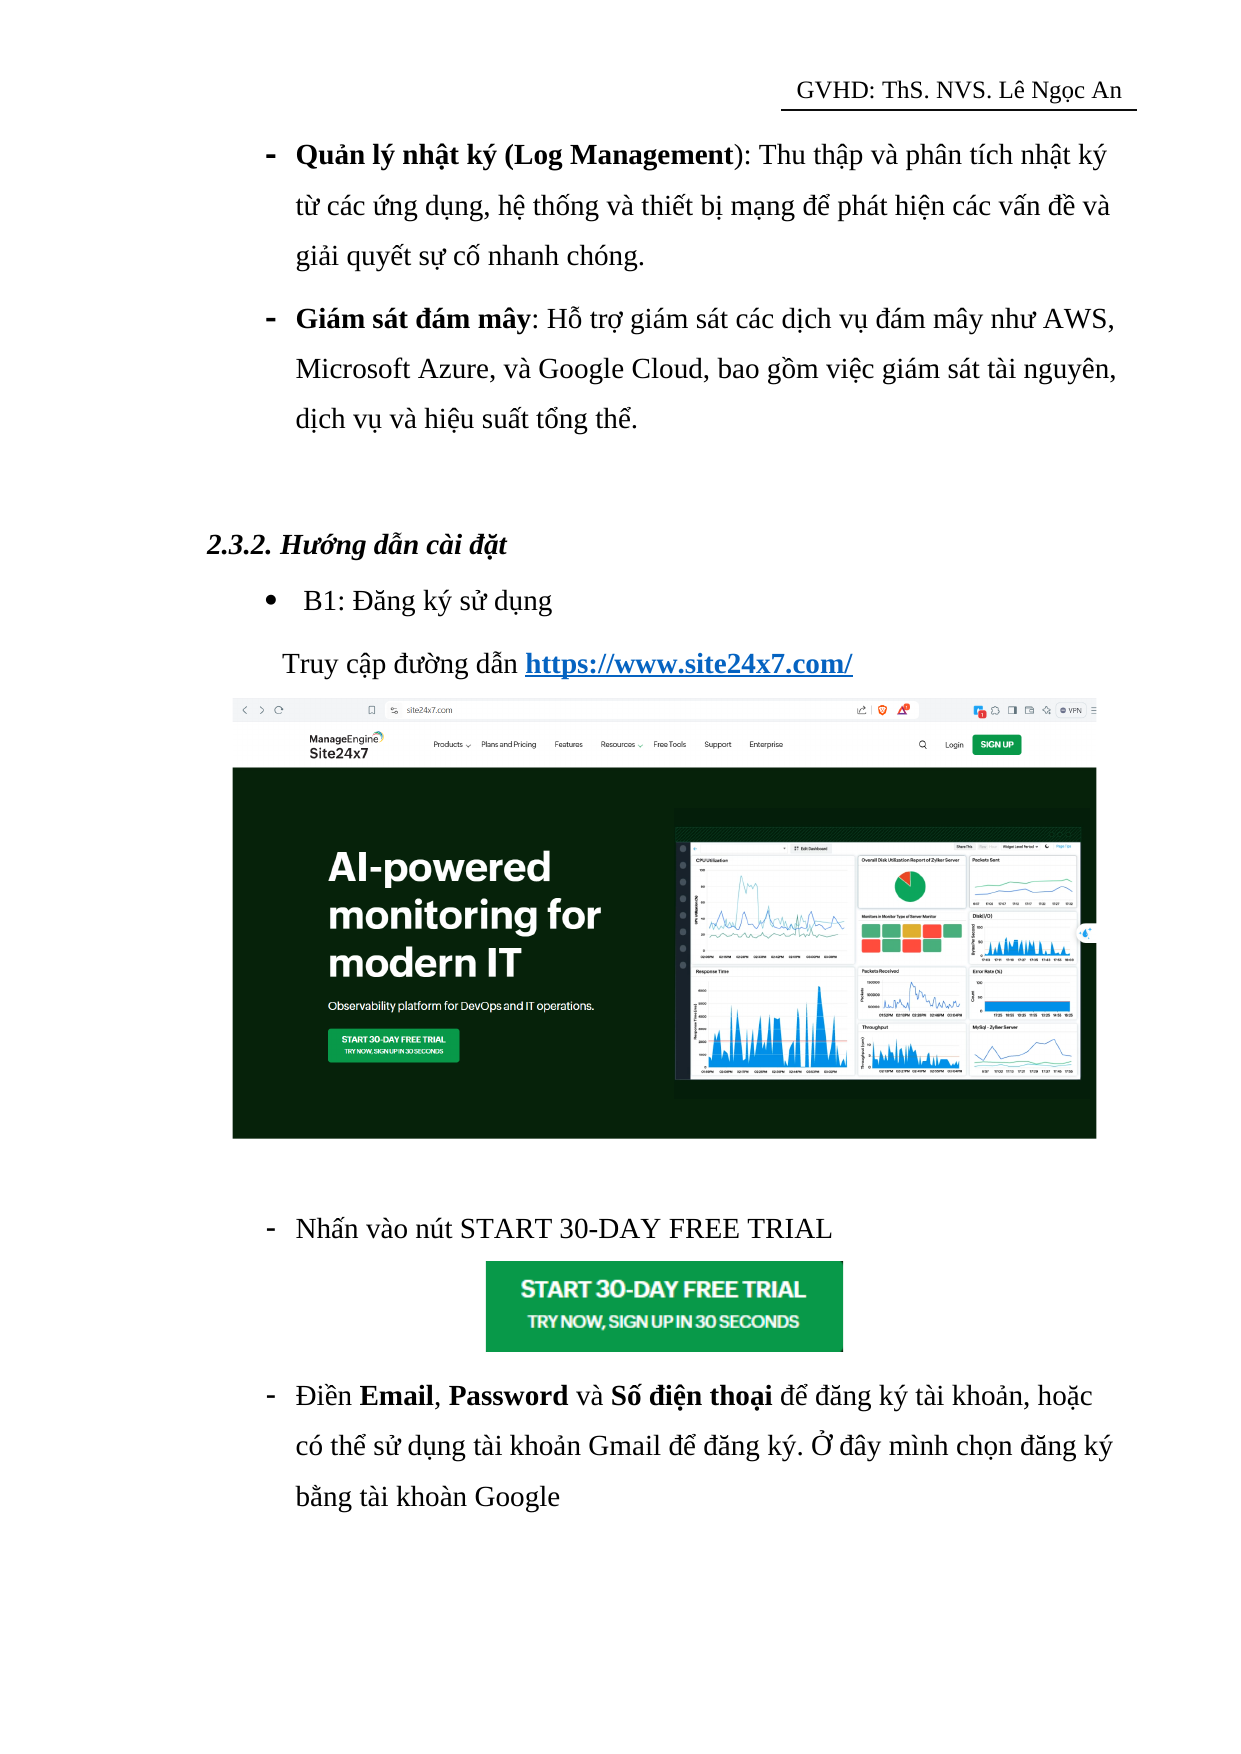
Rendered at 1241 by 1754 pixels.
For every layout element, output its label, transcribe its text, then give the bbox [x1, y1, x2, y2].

text B1: Đăng ký sử dụng [266, 583, 1122, 617]
text Quản lý nhật ký (Log Management): Thu thập và phân tích nhật ký từ các ứng dụng, hệ thống và thiết bị mạng để phát hiện các vấn đề và giải quyết sự cố nhanh chóng. [266, 137, 1122, 272]
picture [232, 698, 1097, 1139]
subtitle Hướng dẫn cài đặt [207, 527, 1122, 561]
text Nhấn vào nút START 30-DAY FREE TRIAL [266, 1211, 1122, 1245]
text Truy cập đường dẫn https://www.site24x7.com/ [207, 646, 1122, 680]
text Giám sát đám mây: Hỗ trợ giám sát các dịch vụ đám mây như AWS, Microsoft Azure, và Google Cloud, bao gồm việc giám sát tài nguyên, dịch vụ và hiệu suất tổng thể. [266, 301, 1122, 435]
text Điền Email, Password và Số điện thoại để đăng ký tài khoản, hoặc có thể sử dụng tài khoản Gmail để đăng ký. Ở đây mình chọn đăng ký bằng tài khoàn Google [266, 1378, 1122, 1512]
picture [485, 1261, 844, 1352]
